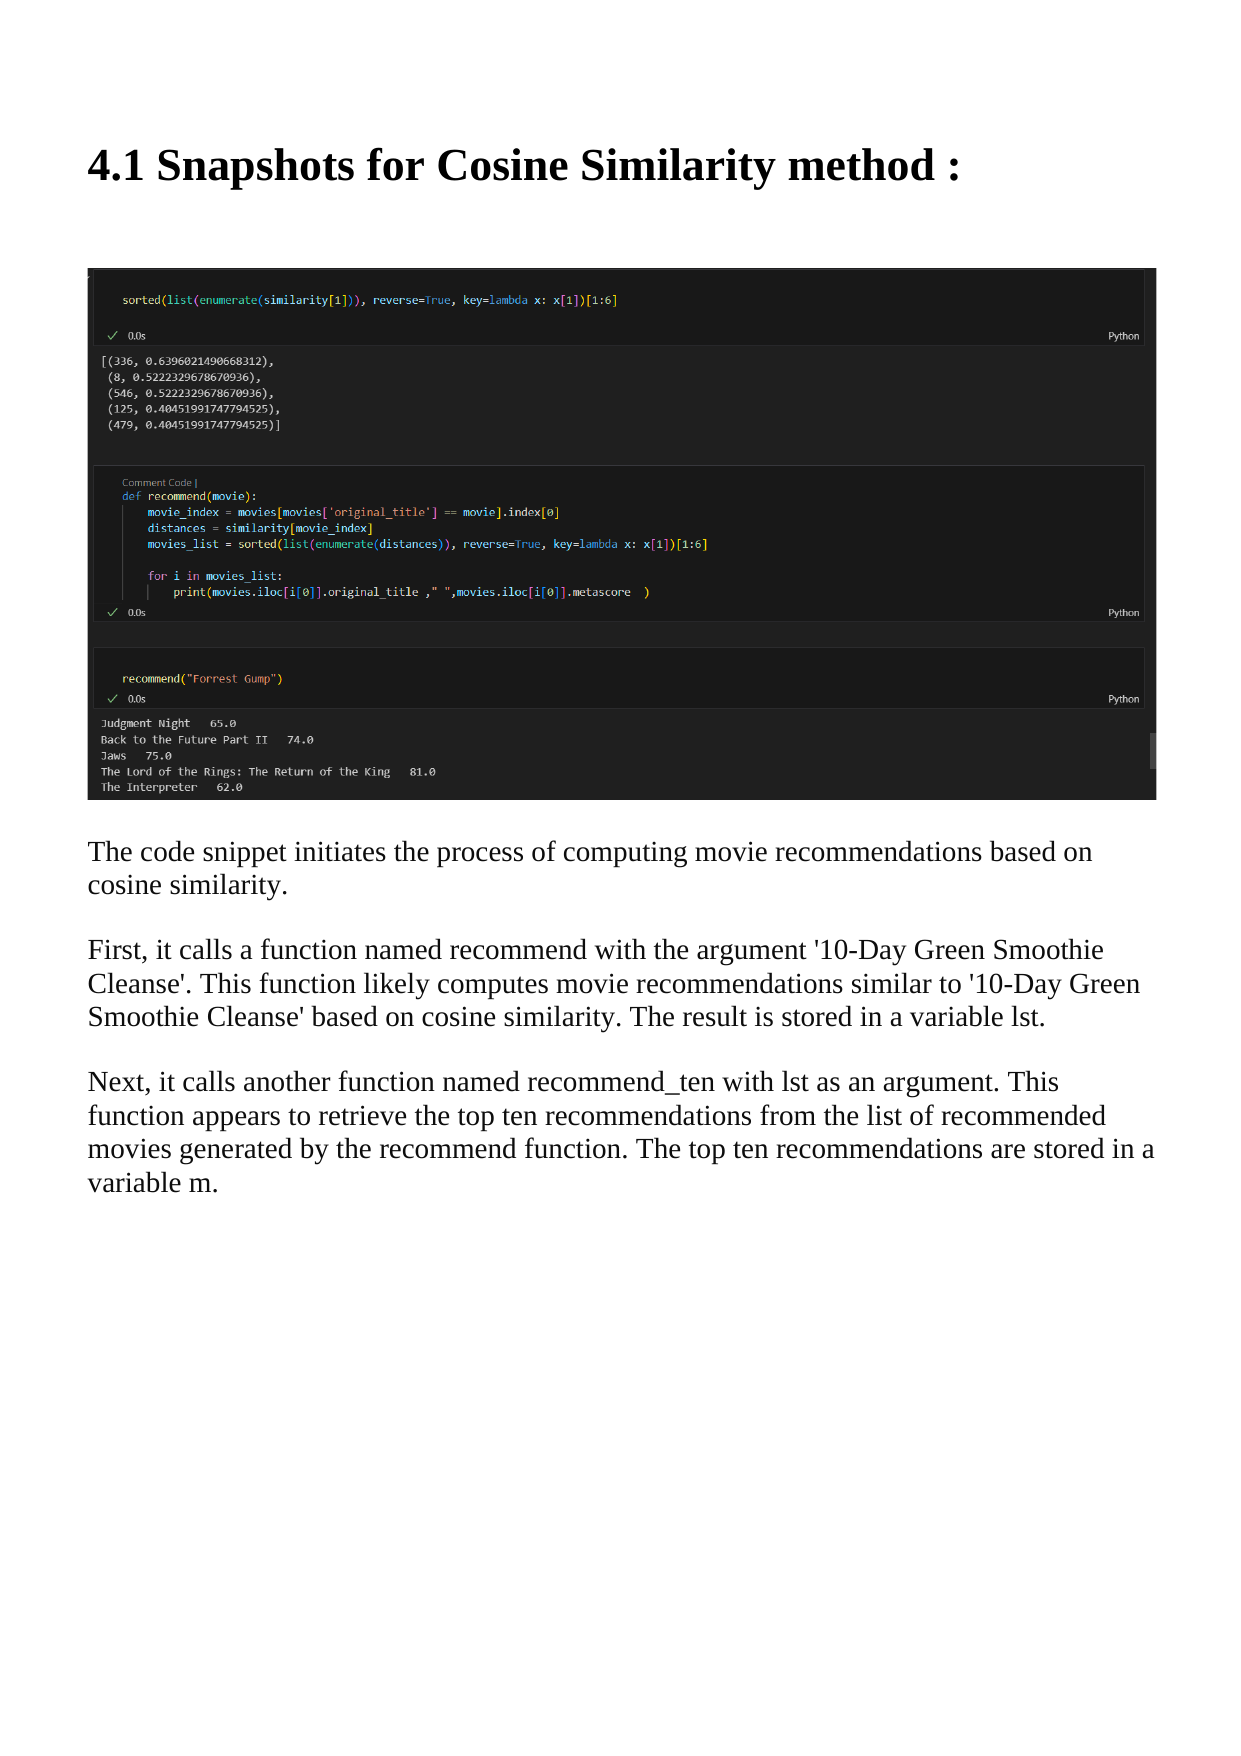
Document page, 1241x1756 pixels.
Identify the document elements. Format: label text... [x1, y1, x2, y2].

text Next, it calls another function named recommend_ten with lst as an argument. This function appears to retrieve the top ten recommendations from the list of recommended movies generated by the recommend function. The top ten recommendations are stored in a variable m. [87, 1064, 1157, 1198]
text The code snippet initiates the process of computing movie recommendations based on cosine similarity. [87, 834, 1157, 901]
text 4.1 Snapshots for Cosine Similarity method : [87, 137, 1157, 190]
picture [87, 268, 1157, 800]
text First, it calls a function named recommend with the argument '10-Day Green Smoothie Cleanse'. This function likely computes movie recommendations similar to '10-Day Green Smoothie Cleanse' based on cosine similarity. The result is stored in a variable lst. [87, 932, 1157, 1033]
